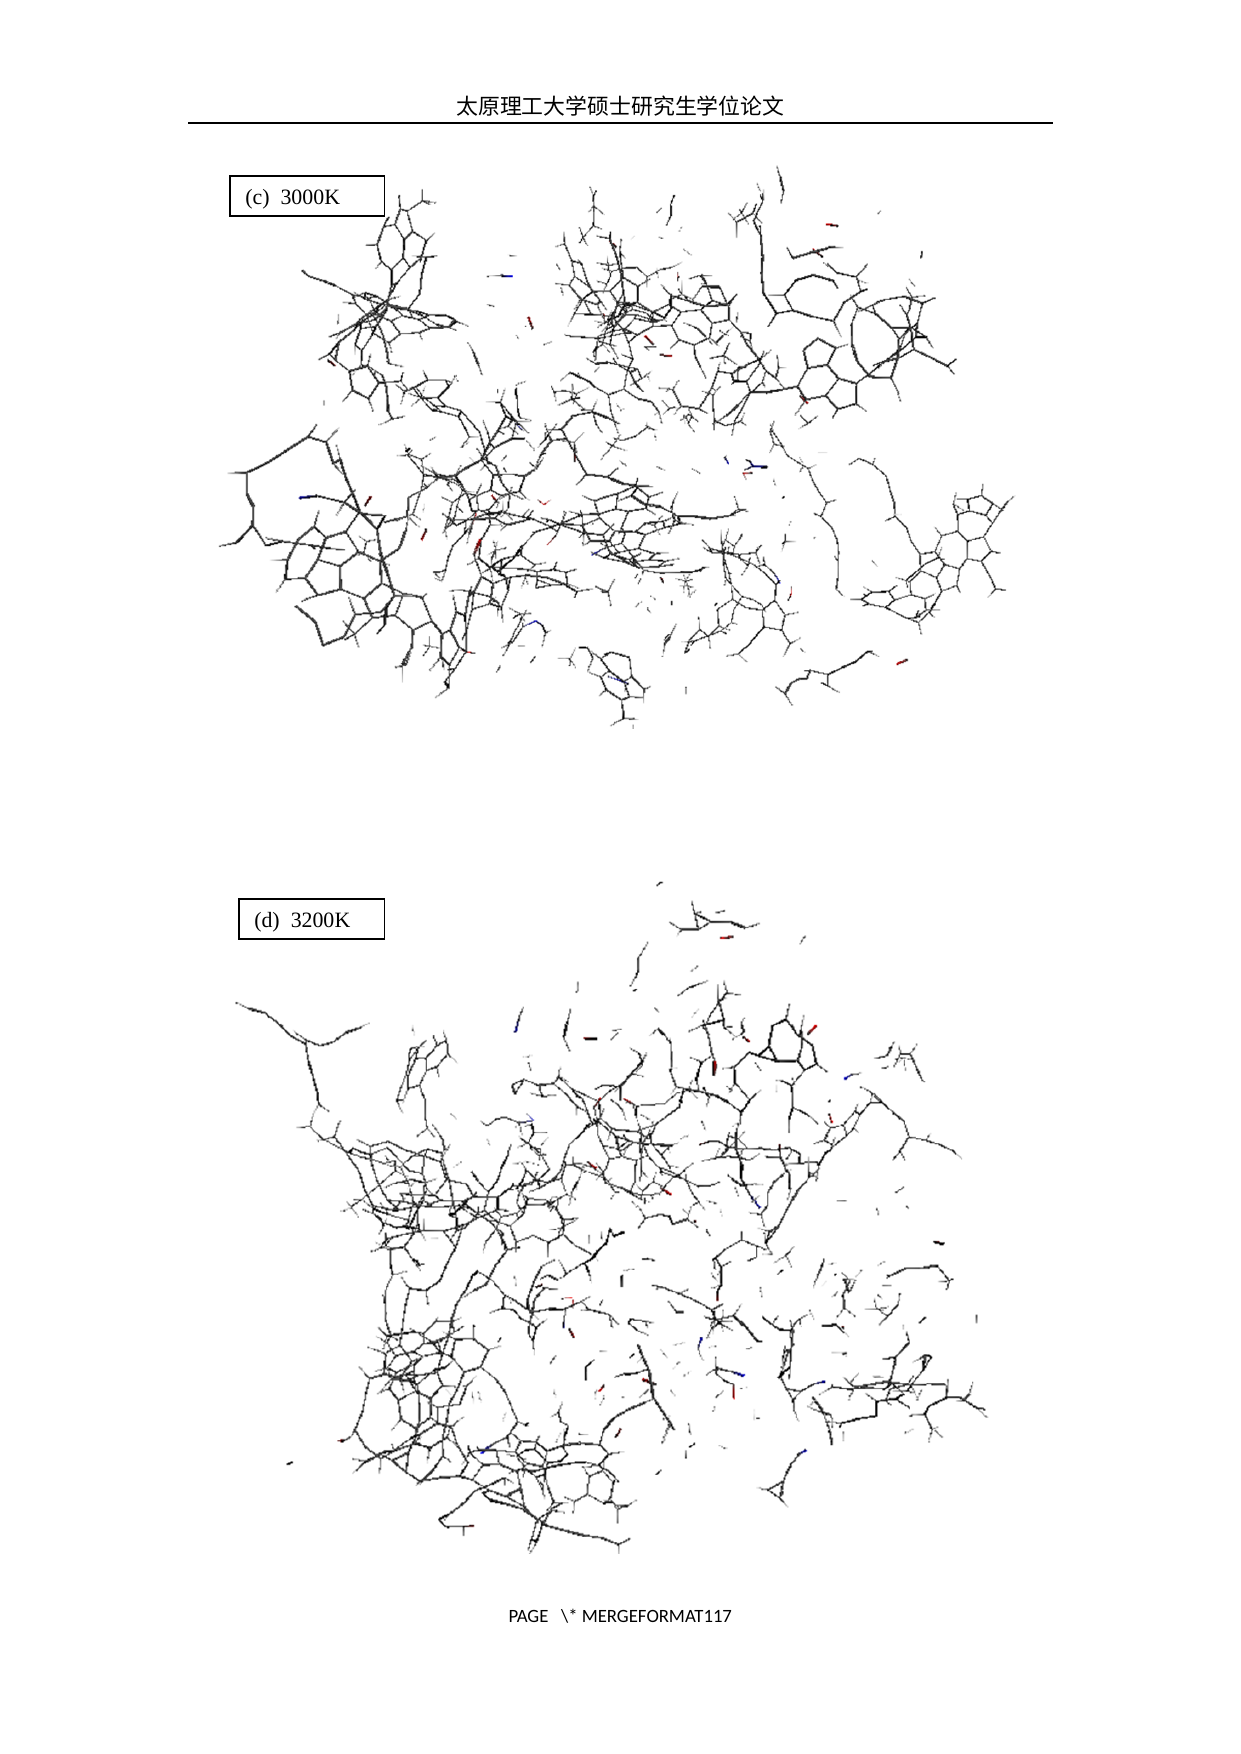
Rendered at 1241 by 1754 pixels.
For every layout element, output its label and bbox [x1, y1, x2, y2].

picture [211, 161, 1030, 729]
picture [222, 876, 1018, 1554]
